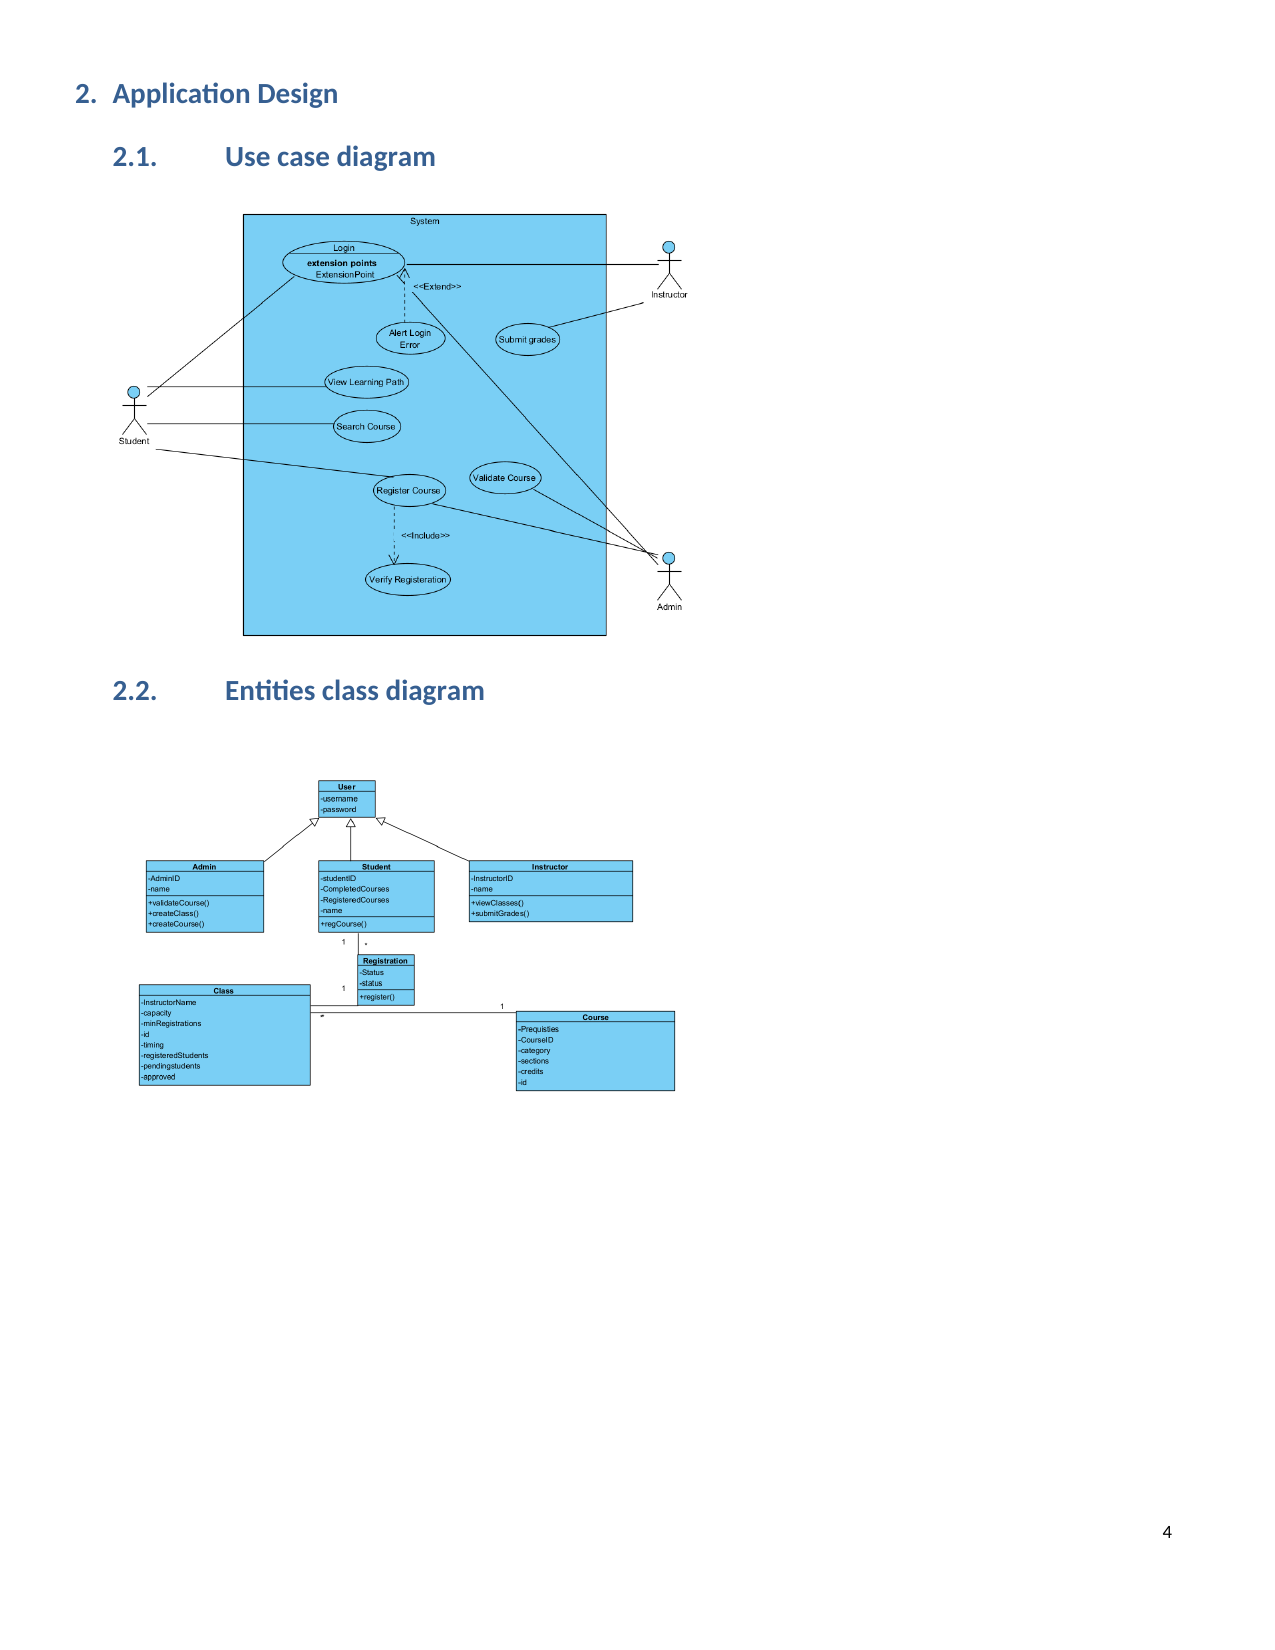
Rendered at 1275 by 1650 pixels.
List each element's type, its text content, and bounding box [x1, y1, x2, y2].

picture [75, 755, 741, 1121]
picture [75, 189, 744, 645]
subtitle Use case diagram [112, 138, 1200, 174]
subtitle Entities class diagram [112, 672, 1200, 708]
subtitle Application Design [75, 75, 1173, 111]
